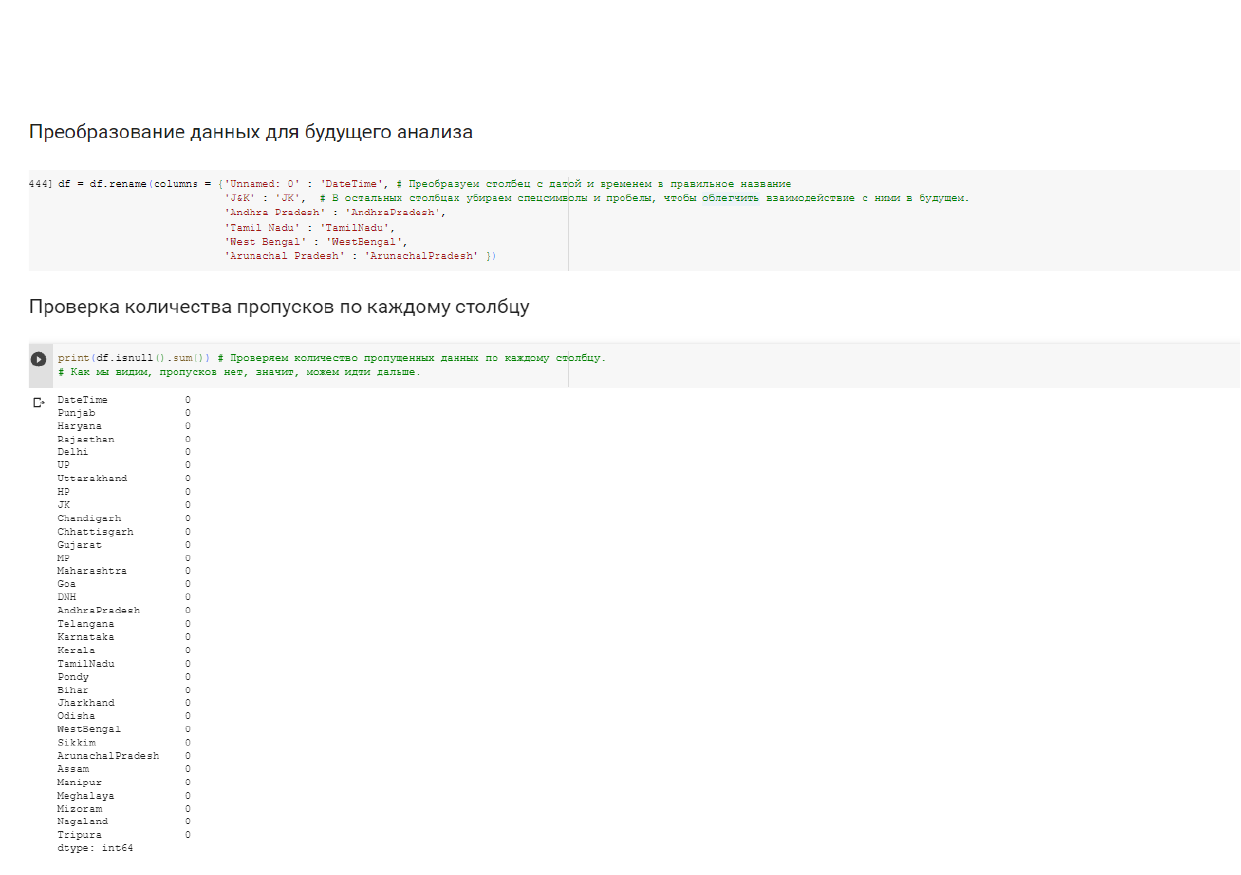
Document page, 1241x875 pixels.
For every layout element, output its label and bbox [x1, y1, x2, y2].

picture [28, 118, 1241, 860]
